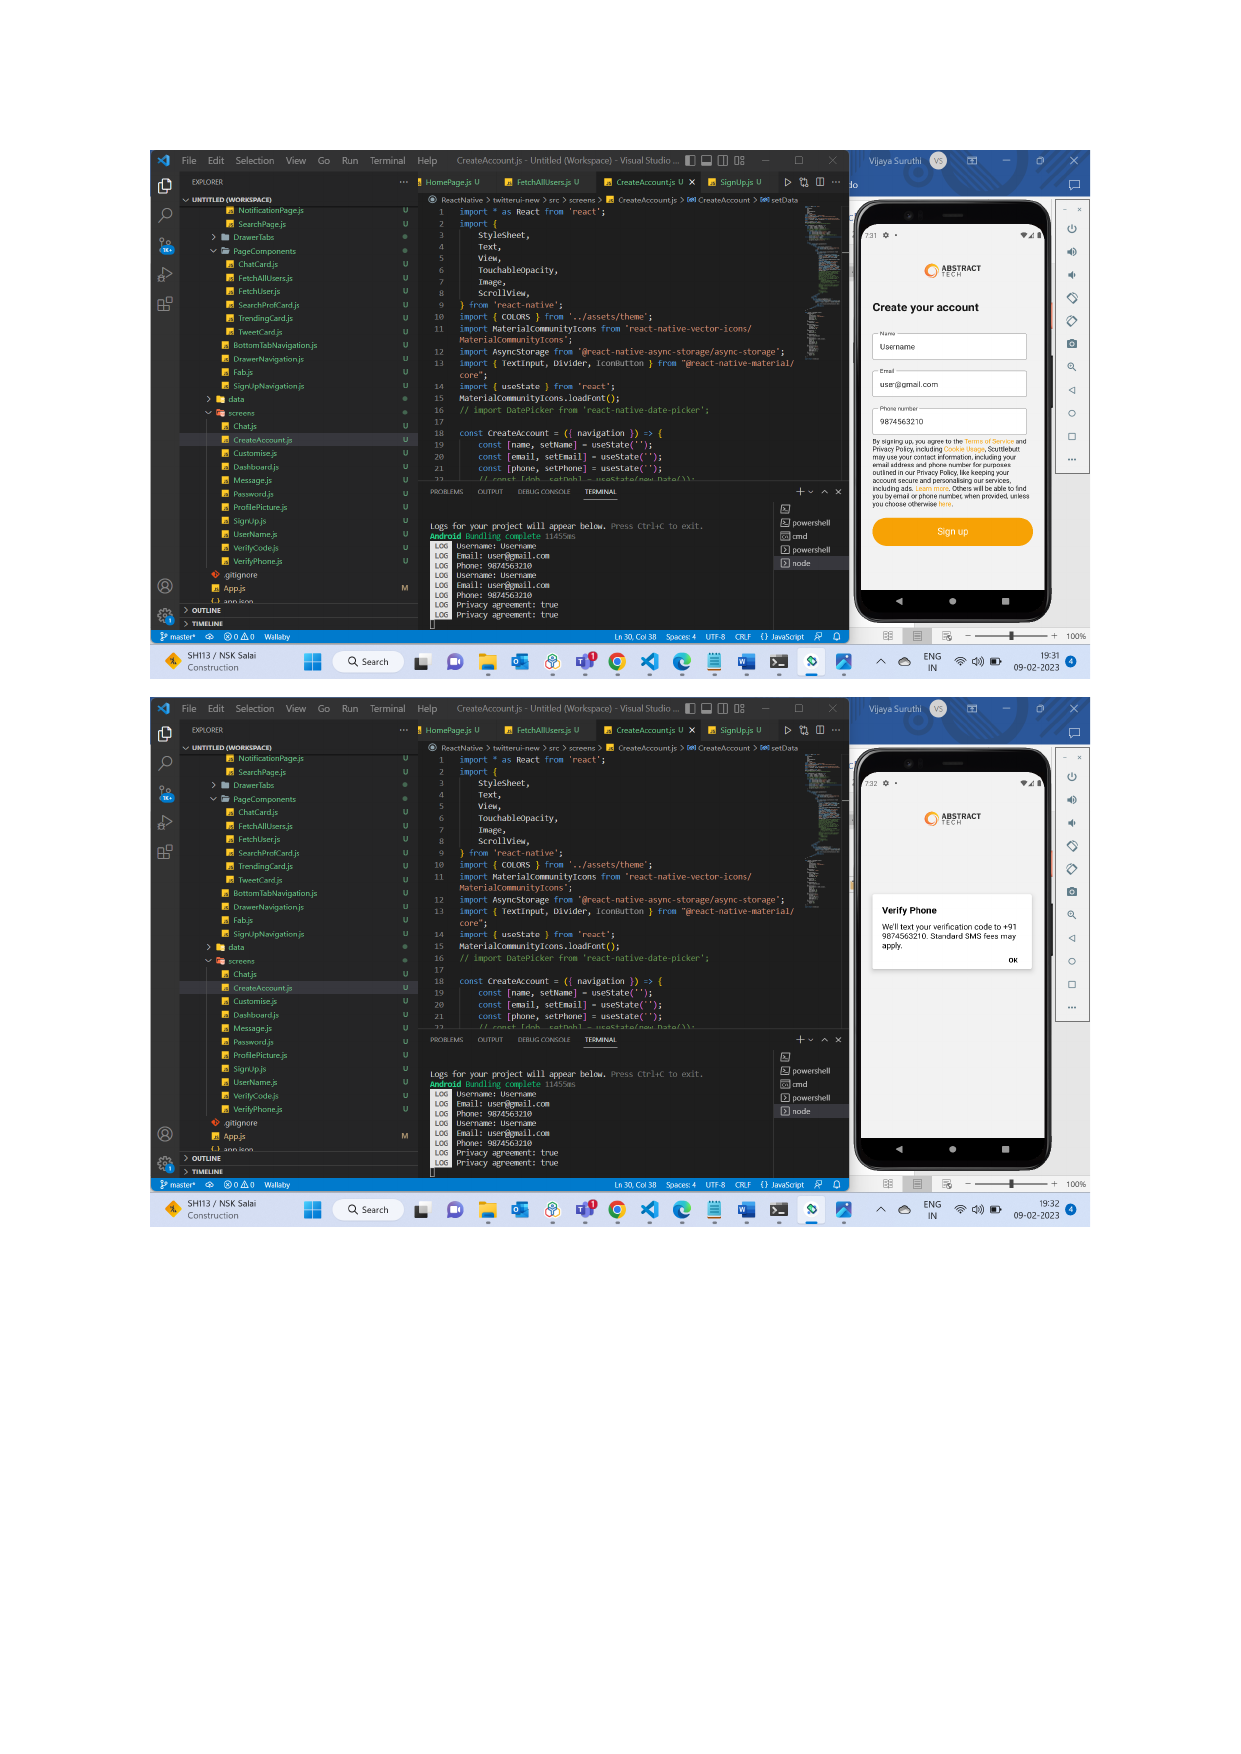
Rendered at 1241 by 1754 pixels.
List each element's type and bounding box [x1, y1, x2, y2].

picture [150, 697, 1091, 1227]
picture [150, 150, 1091, 679]
